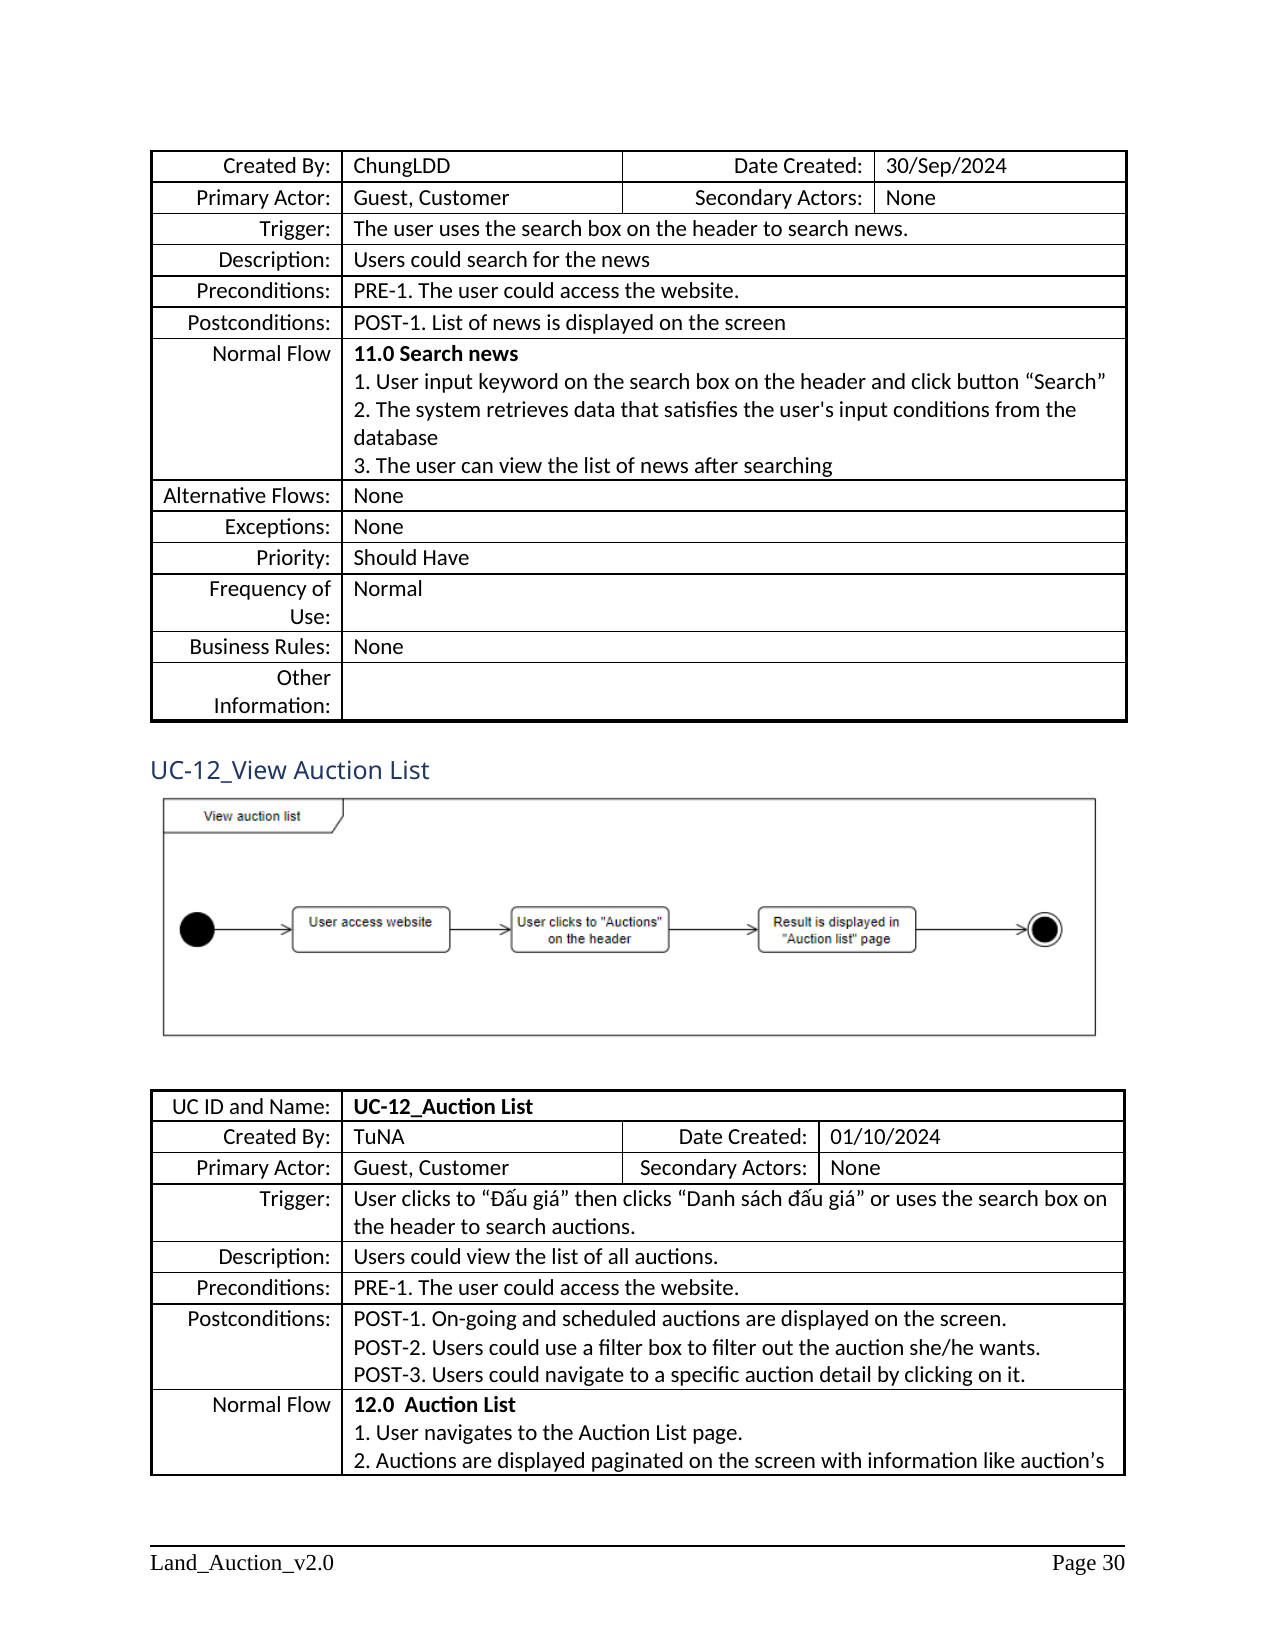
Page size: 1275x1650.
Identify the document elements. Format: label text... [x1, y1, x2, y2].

table_cell Primary Actor: [153, 1153, 341, 1183]
table_cell Guest, Customer [343, 183, 622, 212]
table_cell Should Have [343, 543, 1125, 573]
table_cell Description: [153, 1242, 341, 1272]
table_cell Preconditions: [153, 277, 341, 306]
table_header UC-12_Auction List [343, 1092, 1123, 1120]
table_cell ChungLDD [343, 152, 622, 181]
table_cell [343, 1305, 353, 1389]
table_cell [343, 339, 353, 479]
table_cell The user uses the search box on the header to search news. [343, 214, 1125, 244]
table_cell 01/10/2024 [820, 1122, 1123, 1152]
table_cell Trigger: [153, 214, 341, 244]
table_cell TuNA [343, 1122, 622, 1152]
table_cell None [343, 481, 1125, 510]
table_cell Secondary Actors: [623, 1153, 818, 1183]
table_cell Trigger: [153, 1185, 341, 1241]
table_cell User clicks to “Đấu giá” then clicks “Danh sách đấu giá” or uses the search box on the header to search auctions. [343, 1185, 1123, 1241]
table_cell Other Information: [153, 663, 341, 719]
table_cell PRE-1. The user could access the website. [343, 277, 1125, 306]
table_header UC ID and Name: [153, 1092, 341, 1120]
table_cell Priority: [153, 543, 341, 573]
table_cell Normal [343, 575, 1125, 631]
table_cell Description: [153, 245, 341, 275]
table_cell Frequency of Use: [153, 575, 341, 631]
table_cell Date Created: [623, 1122, 818, 1152]
table_cell Users could view the list of all auctions. [343, 1242, 1123, 1272]
table_cell Postconditions: [153, 1305, 341, 1389]
table_cell None [343, 512, 1125, 542]
table_cell Normal Flow [153, 1390, 341, 1474]
table_cell [343, 663, 1125, 719]
table_cell Preconditions: [153, 1273, 341, 1303]
table_cell None [875, 183, 1125, 212]
table_cell Date Created: [623, 152, 874, 181]
table_cell Exceptions: [153, 512, 341, 542]
table_cell None [820, 1153, 1123, 1183]
picture [150, 787, 1125, 1054]
table_cell Postconditions: [153, 308, 341, 337]
table_cell Alternative Flows: [153, 481, 341, 510]
table_cell Created By: [153, 1122, 341, 1152]
table_cell Guest, Customer [343, 1153, 622, 1183]
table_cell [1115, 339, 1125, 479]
table_cell Secondary Actors: [623, 183, 874, 212]
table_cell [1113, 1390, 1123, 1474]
table_cell PRE-1. The user could access the website. [343, 1273, 1123, 1303]
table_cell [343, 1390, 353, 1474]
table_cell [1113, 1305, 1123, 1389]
table_cell None [343, 632, 1125, 662]
table_cell Business Rules: [153, 632, 341, 662]
table_cell POST-1. List of news is displayed on the screen [343, 308, 1125, 337]
subtitle UC-12_View Auction List [150, 753, 1125, 787]
table_cell Primary Actor: [153, 183, 341, 212]
table_cell Created By: [153, 152, 341, 181]
table_cell 30/Sep/2024 [875, 152, 1125, 181]
table_cell Normal Flow [153, 339, 341, 479]
table_cell Users could search for the news [343, 245, 1125, 275]
